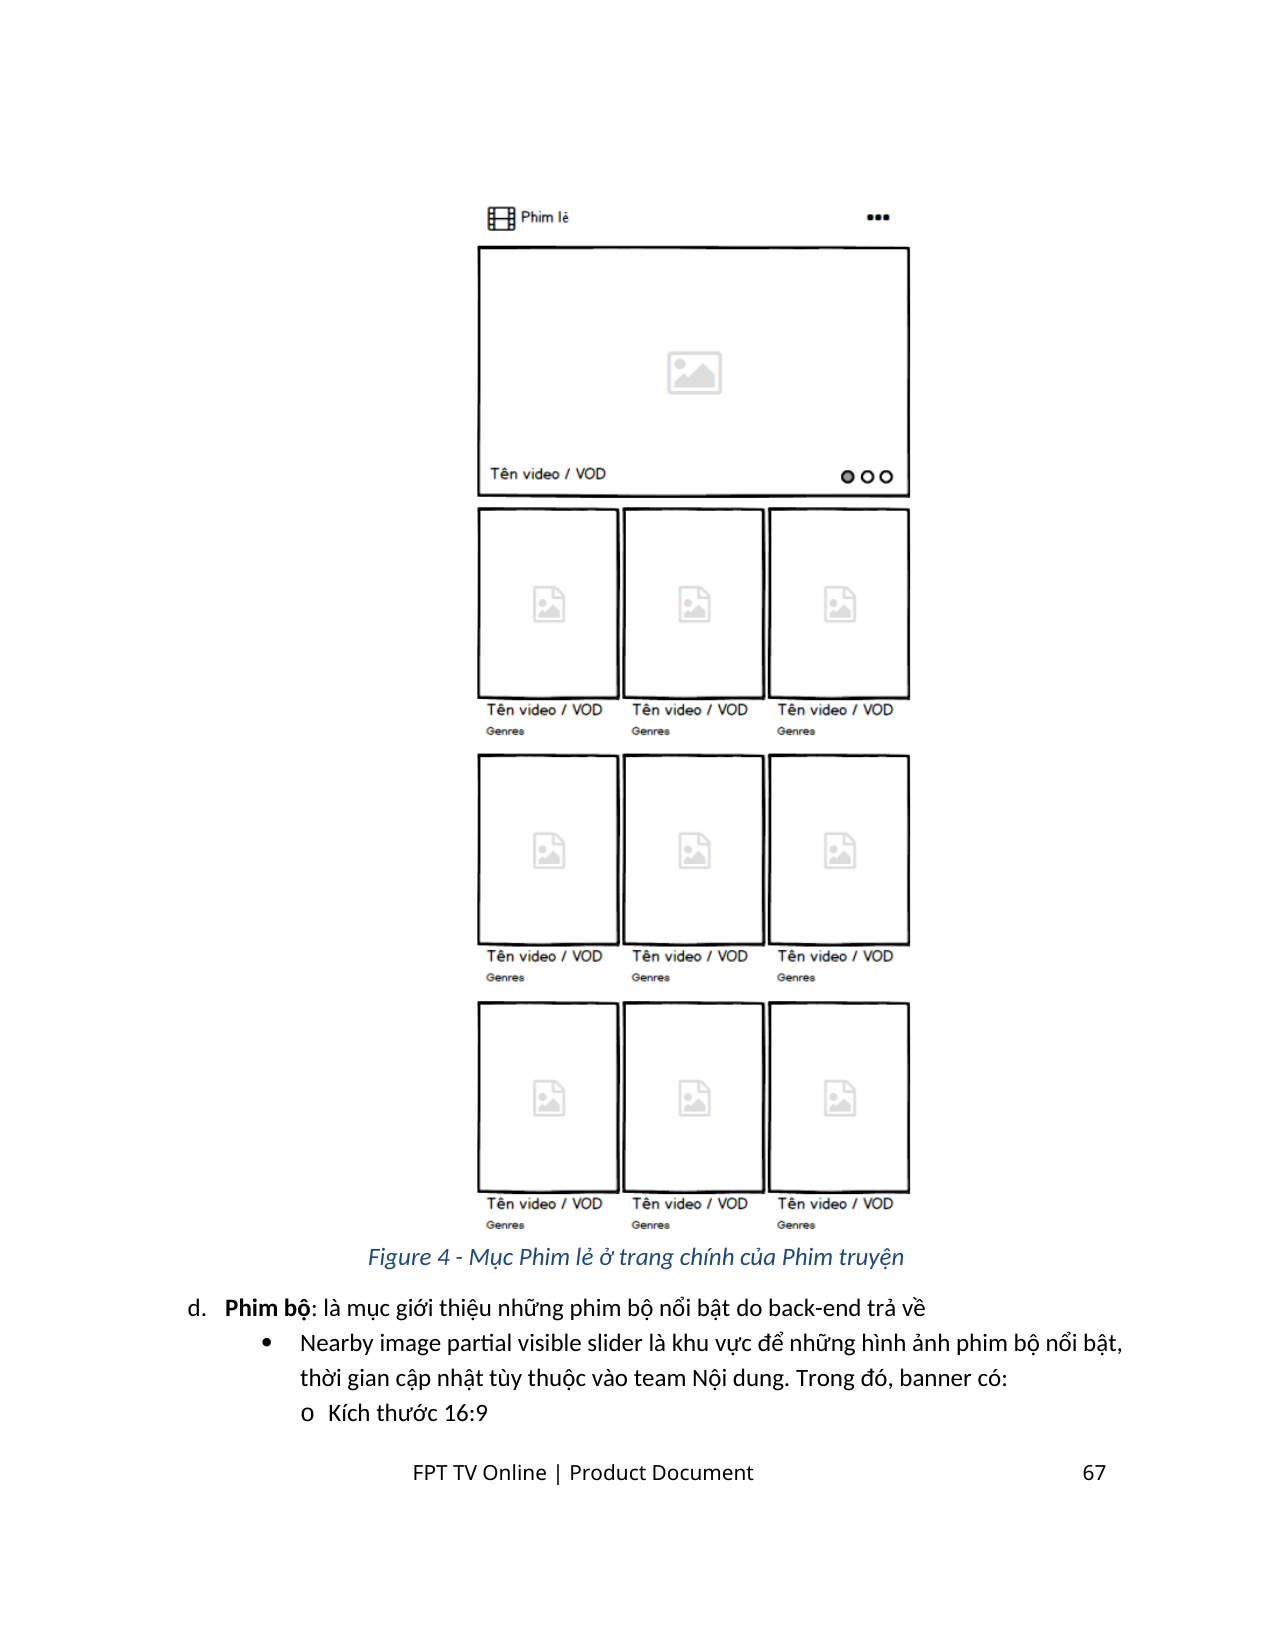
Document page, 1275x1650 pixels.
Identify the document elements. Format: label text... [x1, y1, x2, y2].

list Nearby image partial visible slider là khu vực để những hình ảnh phim bộ nổi bật, thời gian cập nhật tùy thuộc vào team Nội dung. Trong đó, banner có: [262, 1327, 1125, 1393]
list Phim bộ: là mục giới thiệu những phim bộ nổi bật do back-end trả về [187, 1292, 1125, 1323]
picture [477, 205, 911, 1236]
list Kích thước 16:9 [300, 1397, 1125, 1429]
text Figure 4 - Mục Phim lẻ ở trang chính của Phim truyện [150, 1241, 1125, 1271]
